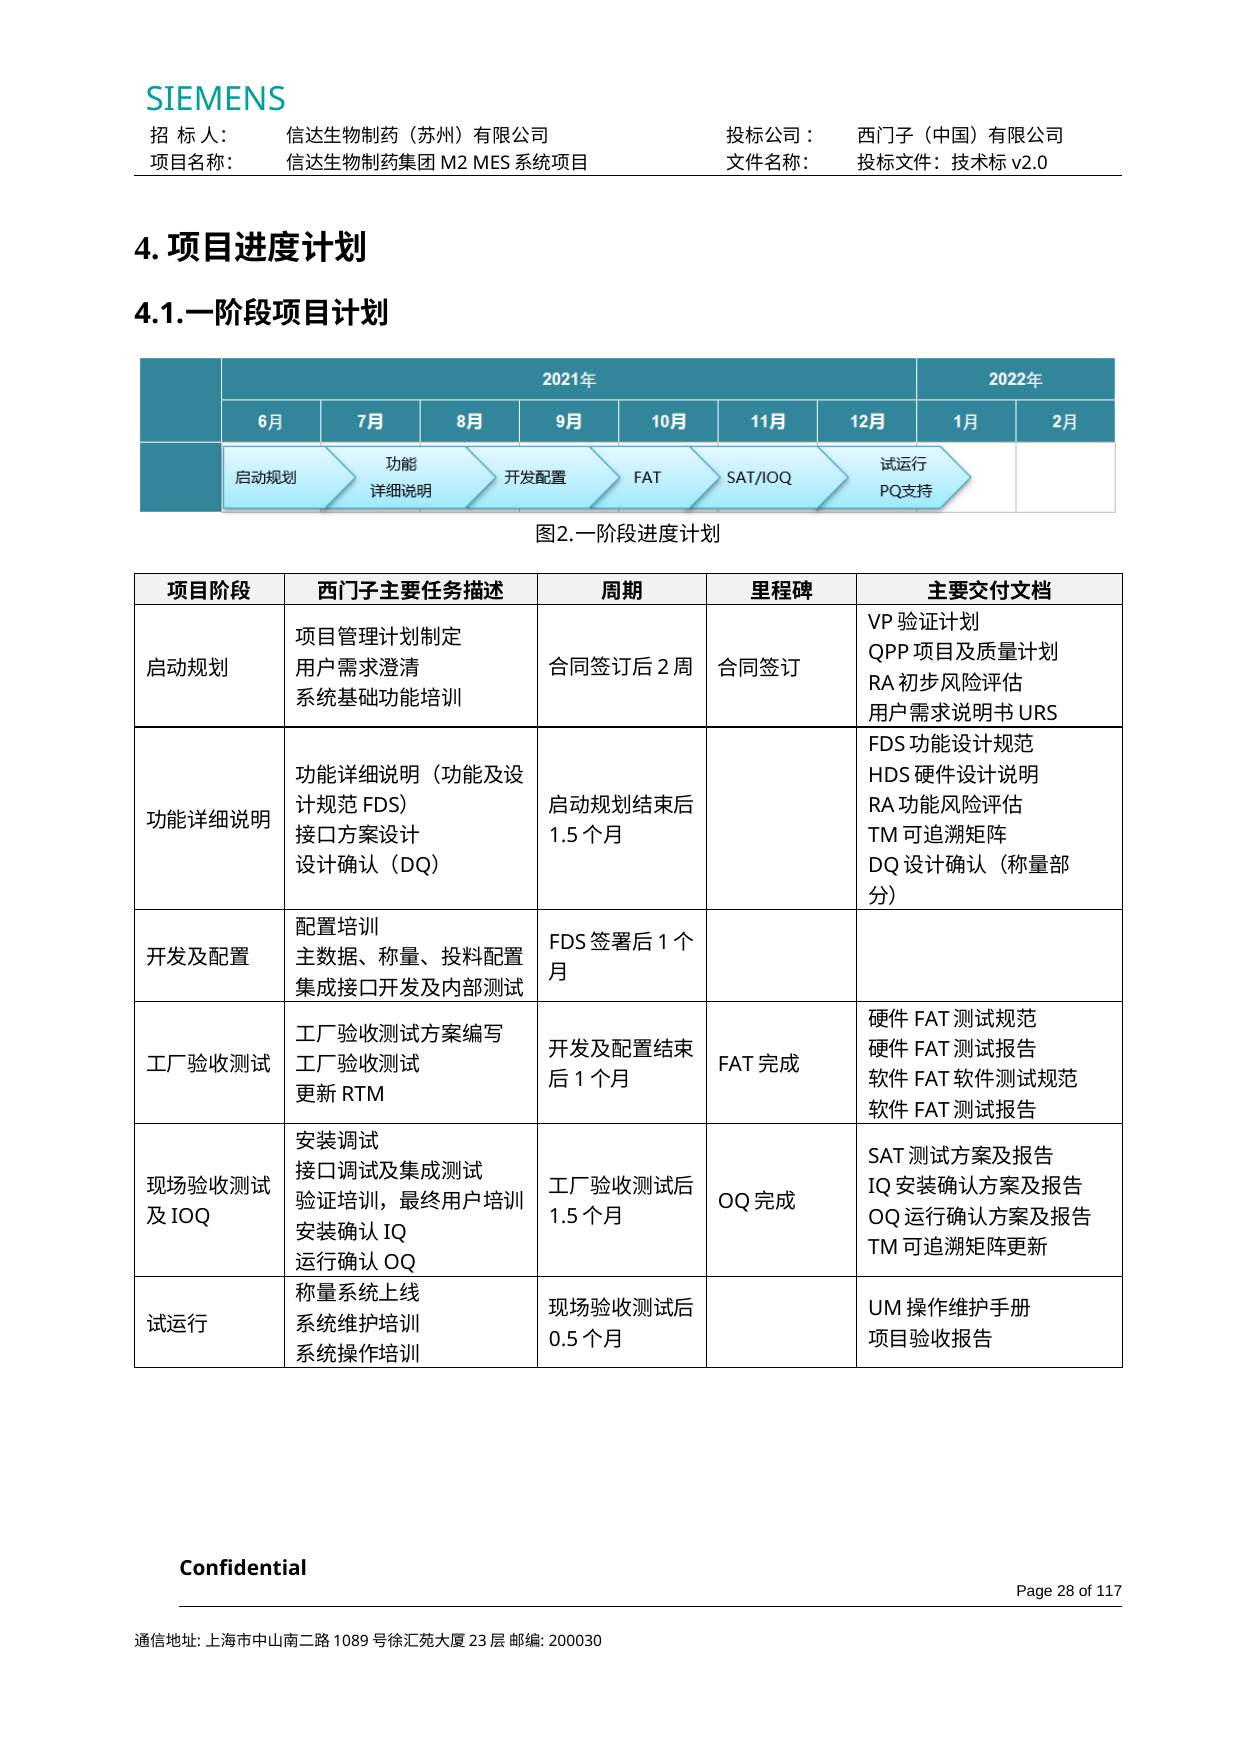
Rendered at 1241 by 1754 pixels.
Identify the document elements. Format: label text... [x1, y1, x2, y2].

table_cell FDS功能设计规范 HDS硬件设计说明 RA功能风险评估 TM可追溯矩阵 DQ设计确认（称量部分） [857, 728, 1122, 909]
table_cell FDS签署后1个月 [538, 910, 706, 1001]
table_cell 启动规划 [135, 605, 284, 726]
table_header 西门子主要任务描述 [285, 574, 537, 604]
table_cell OQ完成 [707, 1124, 856, 1276]
table_cell 现场验收测试及IOQ [135, 1124, 284, 1276]
table_header 项目阶段 [135, 574, 284, 604]
table_cell 项目管理计划制定 用户需求澄清 系统基础功能培训 [285, 605, 537, 726]
table_cell SAT测试方案及报告 IQ安装确认方案及报告 OQ运行确认方案及报告 TM可追溯矩阵更新 [857, 1124, 1122, 1276]
table_cell 工厂验收测试 [135, 1002, 284, 1123]
table_cell 安装调试 接口调试及集成测试 验证培训，最终用户培训 安装确认 IQ 运行确认 OQ [285, 1124, 537, 1276]
table_cell 开发及配置 [135, 910, 284, 1001]
text 一阶段进度计划 [134, 518, 1122, 548]
table_cell [707, 1277, 856, 1367]
table_cell 试运行 [135, 1277, 284, 1367]
text 一阶段项目计划 [134, 290, 1122, 332]
table_cell 硬件FAT测试规范 硬件FAT测试报告 软件FAT软件测试规范 软件FAT测试报告 [857, 1002, 1122, 1123]
table_cell UM操作维护手册 项目验收报告 [857, 1277, 1122, 1367]
table_header 周期 [538, 574, 706, 604]
table_cell 功能详细说明（功能及设计规范FDS） 接口方案设计 设计确认（DQ） [285, 728, 537, 909]
table_cell [707, 910, 856, 1001]
table_cell 启动规划结束后1.5个月 [538, 728, 706, 909]
table_cell FAT 完成 [707, 1002, 856, 1123]
table_cell VP验证计划 QPP项目及质量计划 RA初步风险评估 用户需求说明书URS [857, 605, 1122, 726]
table_cell 配置培训 主数据、称量、投料配置 集成接口开发及内部测试 [285, 910, 537, 1001]
text 项目进度计划 [134, 221, 1122, 269]
table_cell 工厂验收测试后1.5个月 [538, 1124, 706, 1276]
table_header 主要交付文档 [857, 574, 1122, 604]
table_cell [707, 728, 856, 909]
picture [134, 352, 1123, 518]
table_cell 合同签订后2周 [538, 605, 706, 726]
table_cell 称量系统上线 系统维护培训 系统操作培训 [285, 1277, 537, 1367]
table_cell 功能详细说明 [135, 728, 284, 909]
table_cell 开发及配置结束后1个月 [538, 1002, 706, 1123]
table_cell [857, 910, 1122, 1001]
table_header 里程碑 [707, 574, 856, 604]
table_cell 现场验收测试后0.5个月 [538, 1277, 706, 1367]
table_cell 工厂验收测试方案编写 工厂验收测试 更新RTM [285, 1002, 537, 1123]
table_cell 合同签订 [707, 605, 856, 726]
